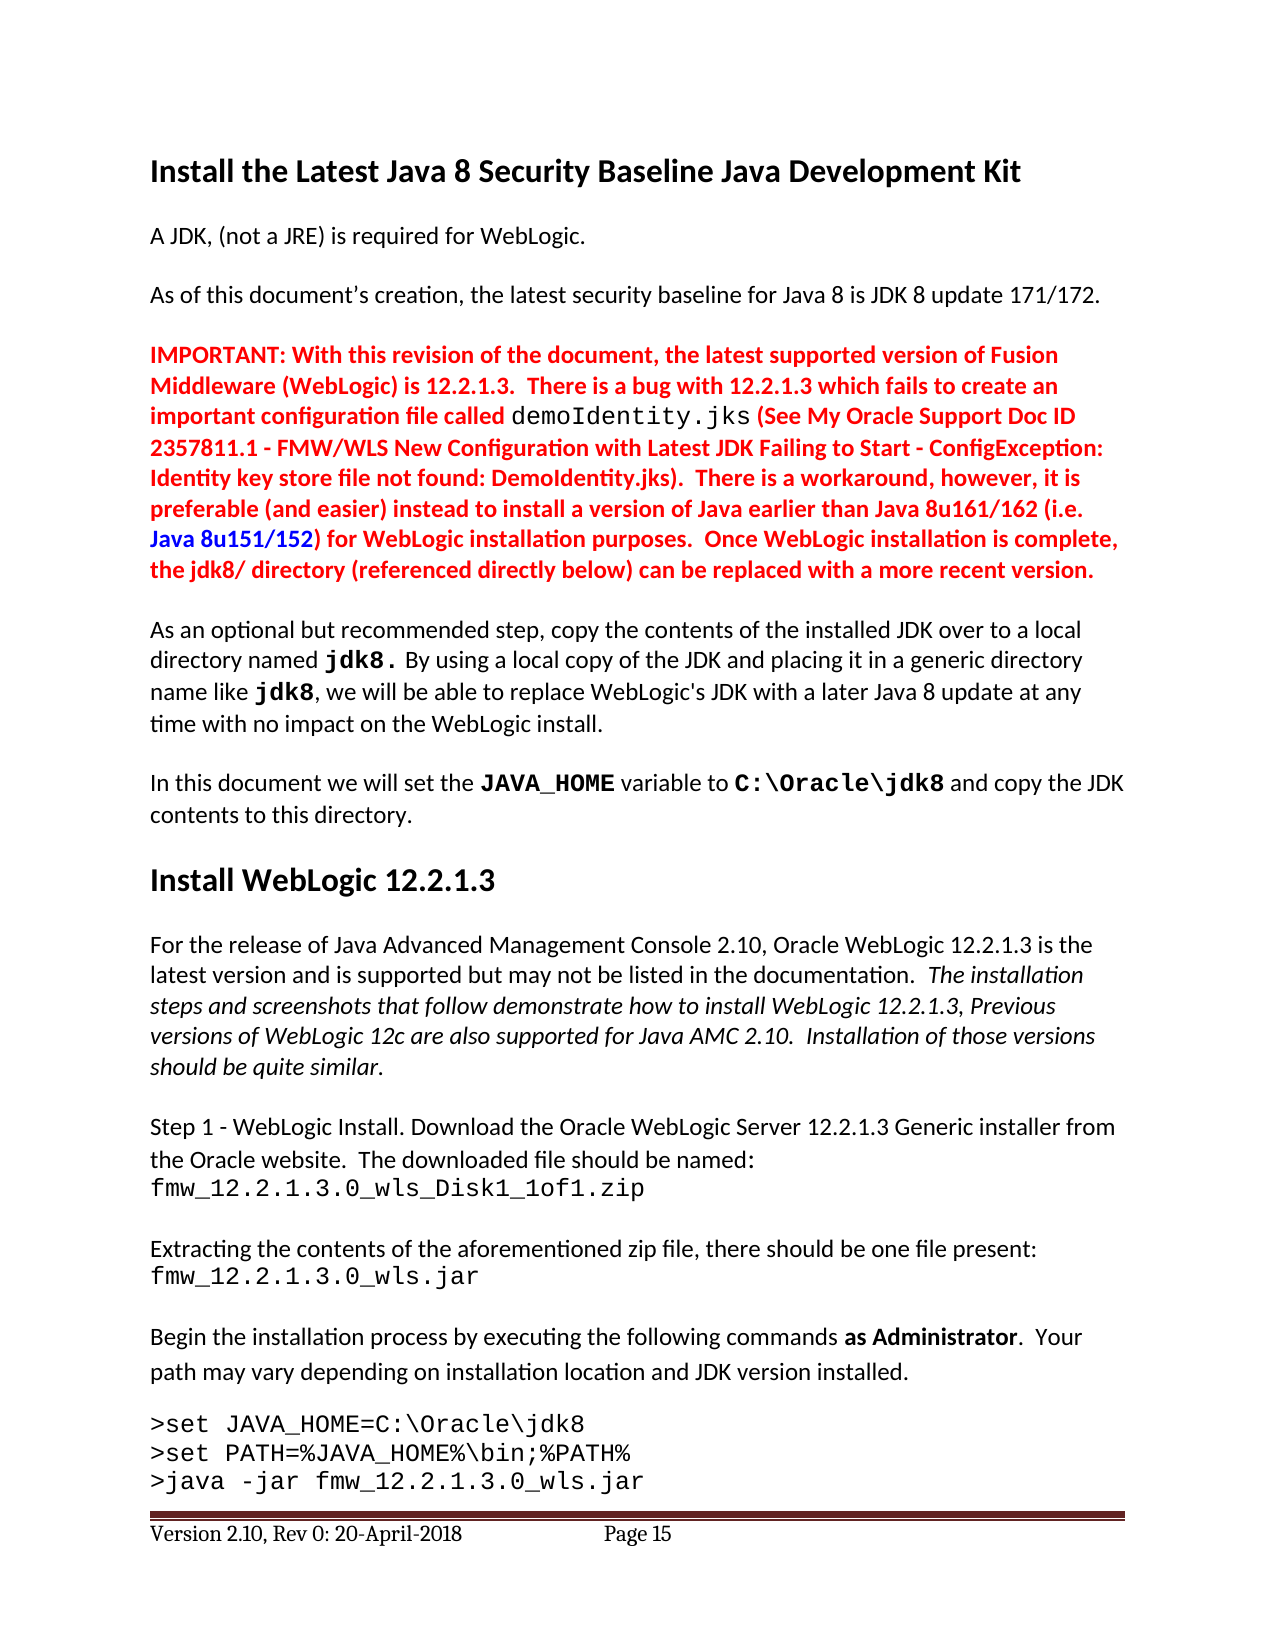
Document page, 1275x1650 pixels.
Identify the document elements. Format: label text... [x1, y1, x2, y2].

subtitle For the release of Java Advanced Management Console 2.10, Oracle WebLogic 12.2.1.3 is the latest version and is supported but may not be listed in the documentation. The installation steps and screenshots that follow demonstrate how to install WebLogic 12.2.1.3, Previous versions of WebLogic 12c are also supported for Java AMC 2.10. Installation of those versions should be quite similar. [150, 929, 1125, 1082]
text >set PATH=%JAVA_HOME%\bin;%PATH% [150, 1440, 1125, 1469]
subtitle A JDK, (not a JRE) is required for WebLogic. [150, 220, 1125, 250]
subtitle IMPORTANT: With this revision of the document, the latest supported version of Fusion Middleware (WebLogic) is 12.2.1.3. There is a bug with 12.2.1.3 which fails to create an important configuration file called demoIdentity.jks (See My Oracle Support Doc ID 2357811.1 - FMW/WLS New Configuration with Latest JDK Failing to Start - ConfigException: Identity key store file not found: DemoIdentity.jks). There is a workaround, however, it is preferable (and easier) instead to install a version of Java earlier than Java 8u161/162 (i.e. Java 8u151/152) for WebLogic installation purposes. Once WebLogic installation is complete, the jdk8/ directory (referenced directly below) can be replaced with a more recent version. [150, 339, 1125, 585]
subtitle Step 1 - WebLogic Install. Download the Oracle WebLogic Server 12.2.1.3 Generic installer from the Oracle website. The downloaded file should be named: fmw_12.2.1.3.0_wls_Disk1_1of1.zip [150, 1111, 1125, 1204]
text Disconnected from Oracle Database 12c Enterprise Edition Release 12.2.0.1.0 - 64bit ProductionInstall the Latest Java 8 Security Baseline Java Development Kit [150, 150, 1125, 191]
subtitle Extracting the contents of the aforementioned zip file, there should be one file present: fmw_12.2.1.3.0_wls.jar [150, 1233, 1125, 1292]
subtitle As of this document’s creation, the latest security baseline for Java 8 is JDK 8 update 171/172. [150, 279, 1125, 310]
text >set JAVA_HOME=C:\Oracle\jdk8 [150, 1412, 1125, 1440]
text Begin the installation process by executing the following commands as Administrator. Your path may vary depending on installation location and JDK version installed. [150, 1321, 1125, 1387]
subtitle As an optional but recommended step, copy the contents of the installed JDK over to a local directory named jdk8. By using a local copy of the JDK and placing it in a generic directory name like jdk8, we will be able to replace WebLogic's JDK with a later Java 8 update at any time with no impact on the WebLogic install. [150, 614, 1125, 738]
subtitle In this document we will set the JAVA_HOME variable to C:\Oracle\jdk8 and copy the JDK contents to this directory. [150, 768, 1125, 830]
text >java -jar fmw_12.2.1.3.0_wls.jar [150, 1469, 1125, 1497]
subtitle Install WebLogic 12.2.1.3 [150, 859, 1125, 900]
